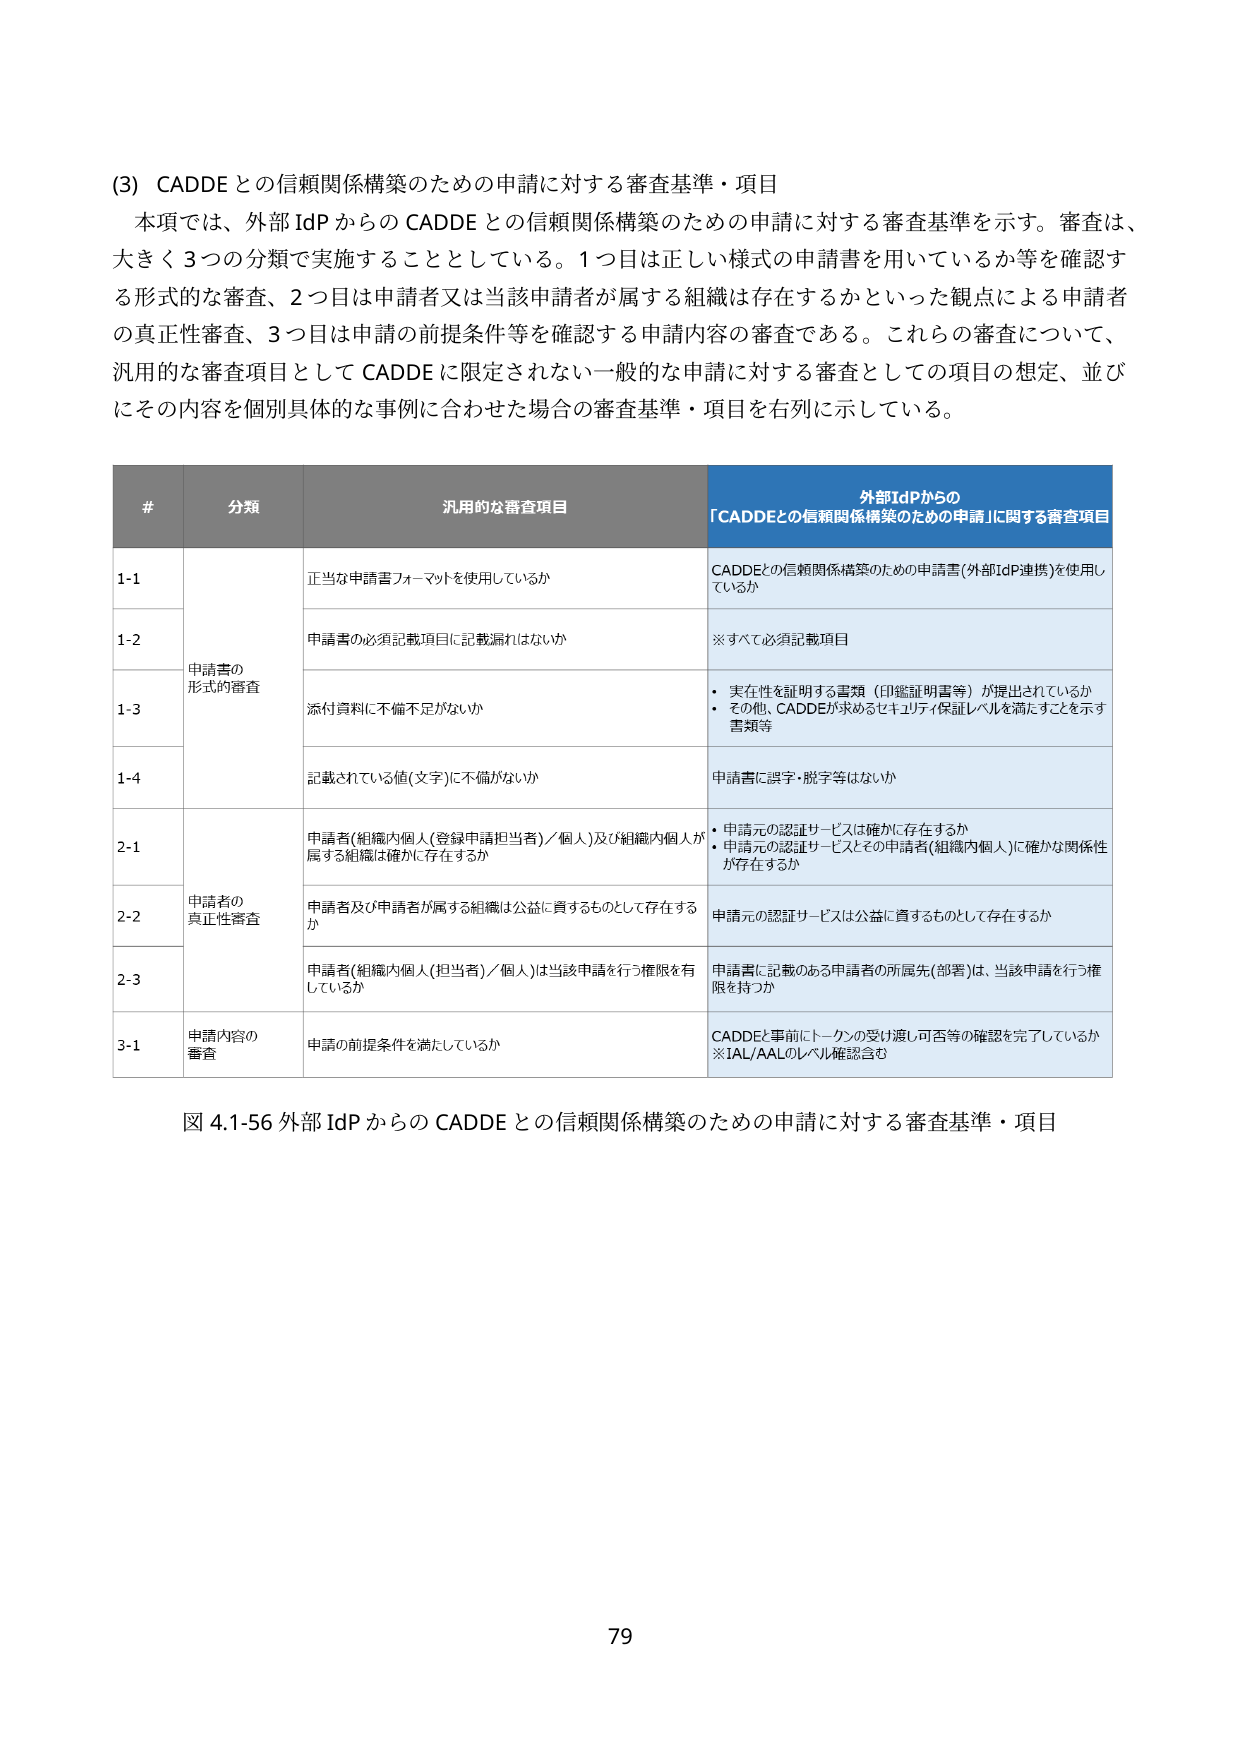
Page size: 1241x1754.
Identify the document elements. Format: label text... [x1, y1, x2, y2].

subtitle CADDEとの信頼関係構築のための申請に対する審査基準・項目 [112, 164, 1128, 202]
picture [112, 464, 1113, 1078]
text 本項では、外部IdPからのCADDEとの信頼関係構築のための申請に対する審査基準を示す。審査は、大きく3つの分類で実施することとしている。1つ目は正しい様式の申請書を用いているか等を確認する形式的な審査、2つ目は申請者又は当該申請者が属する組織は存在するかといった観点による申請者の真正性審査、3つ目は申請の前提条件等を確認する申請内容の審査である。これらの審査について、汎用的な審査項目としてCADDEに限定されない一般的な申請に対する審査としての項目の想定、並びにその内容を個別具体的な事例に合わせた場合の審査基準・項目を右列に示している。 [112, 202, 1128, 427]
